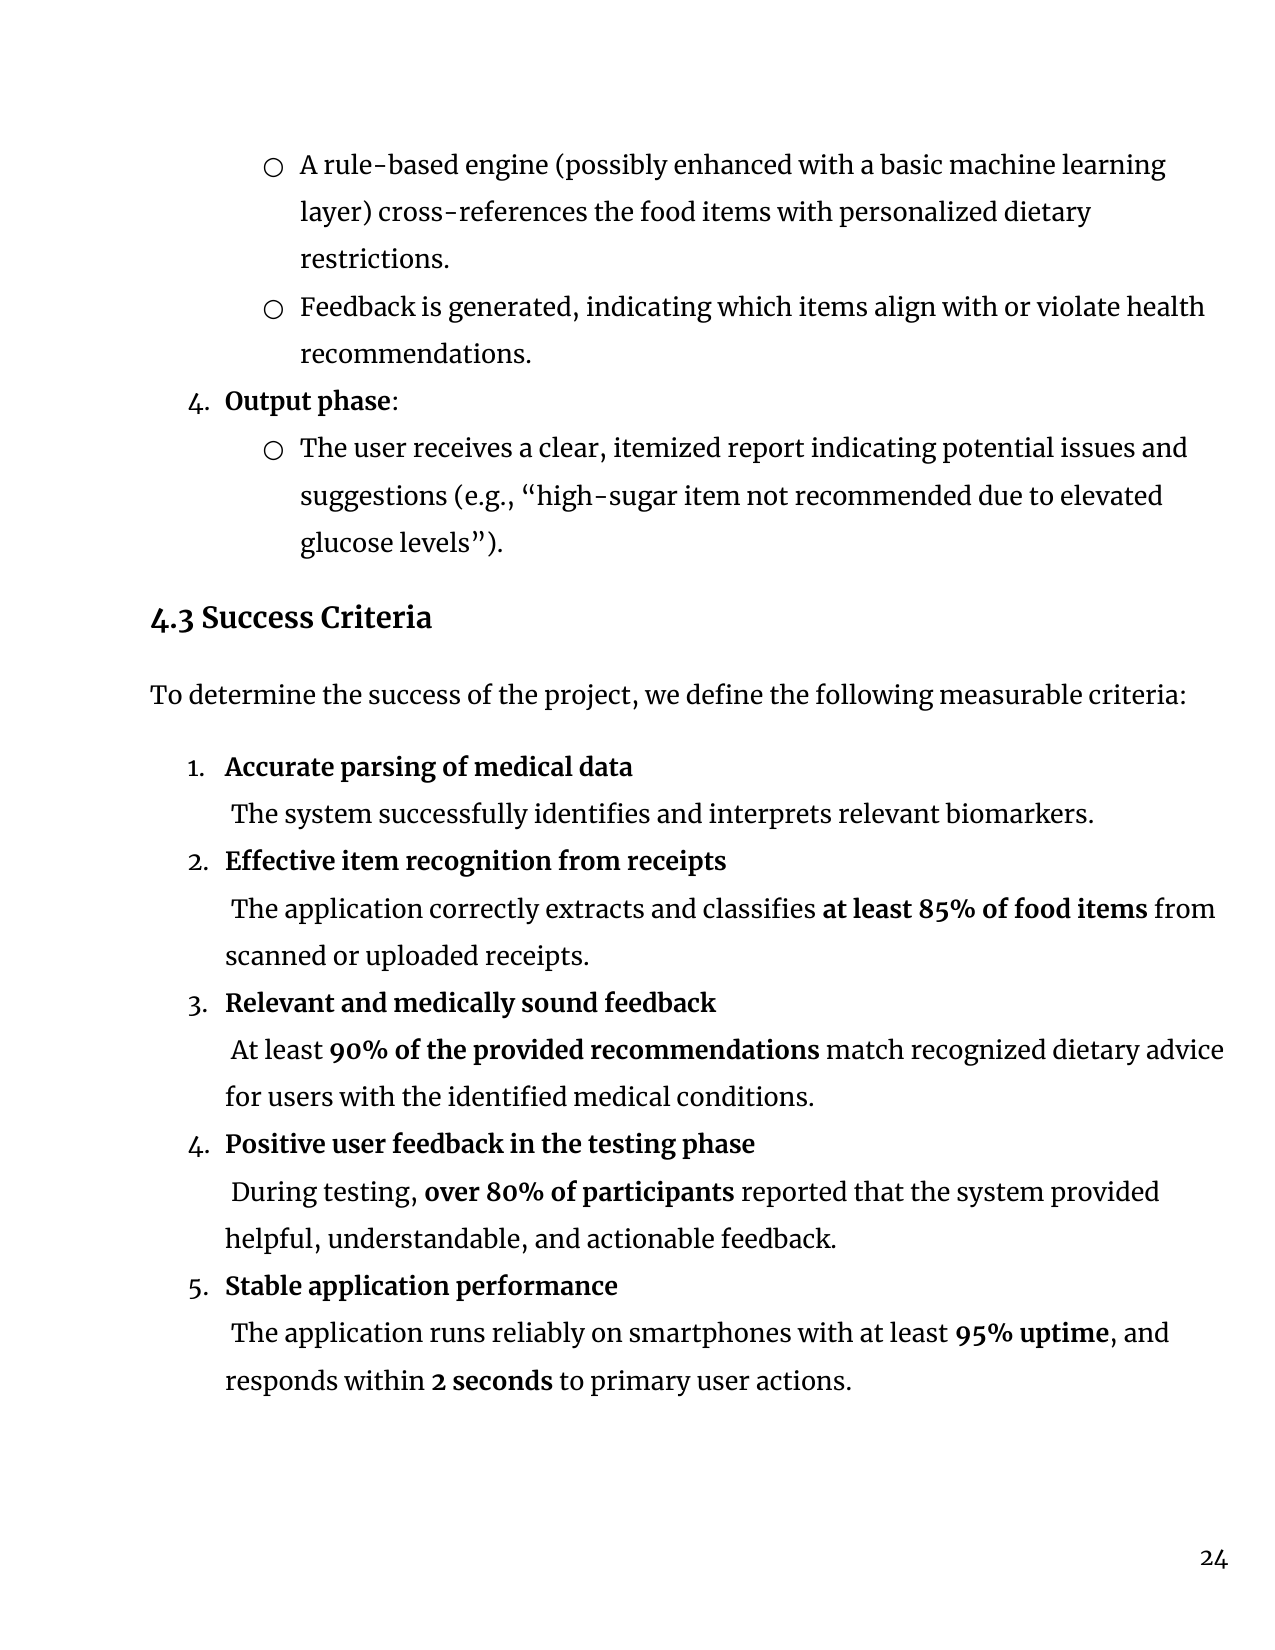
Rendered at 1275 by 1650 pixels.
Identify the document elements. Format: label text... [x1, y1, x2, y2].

list Positive user feedback in the testing phase During testing, over 80% of participants reported that the system provided helpful, understandable, and actionable feedback. [187, 1129, 1228, 1255]
list A rule-based engine (possibly enhanced with a basic machine learning layer) cross-references the food items with personalized dietary restrictions. [262, 150, 1228, 276]
list Stable application performance The application runs reliably on smartphones with at least 95% uptime, and responds within 2 seconds to primary user actions. [187, 1271, 1228, 1397]
list Accurate parsing of medical data The system successfully identifies and interprets relevant biomarkers. [187, 752, 1228, 831]
list Feedback is generated, indicating which items align with or violate health recommendations. [262, 292, 1228, 370]
text To determine the success of the project, we define the following measurable criteria: [150, 680, 1228, 711]
list Output phase: [187, 386, 1228, 417]
list Effective item recognition from receipts The application correctly extracts and classifies at least 85% of food items from scanned or uploaded receipts. [187, 846, 1228, 972]
list The user receives a clear, itemized report indicating potential issues and suggestions (e.g., “high-sugar item not recommended due to elevated glucose levels”). [262, 433, 1228, 559]
subtitle 4.3 Success Criteria [150, 600, 1228, 636]
list Relevant and medically sound feedback At least 90% of the provided recommendations match recognized dietary advice for users with the identified medical conditions. [187, 988, 1228, 1114]
